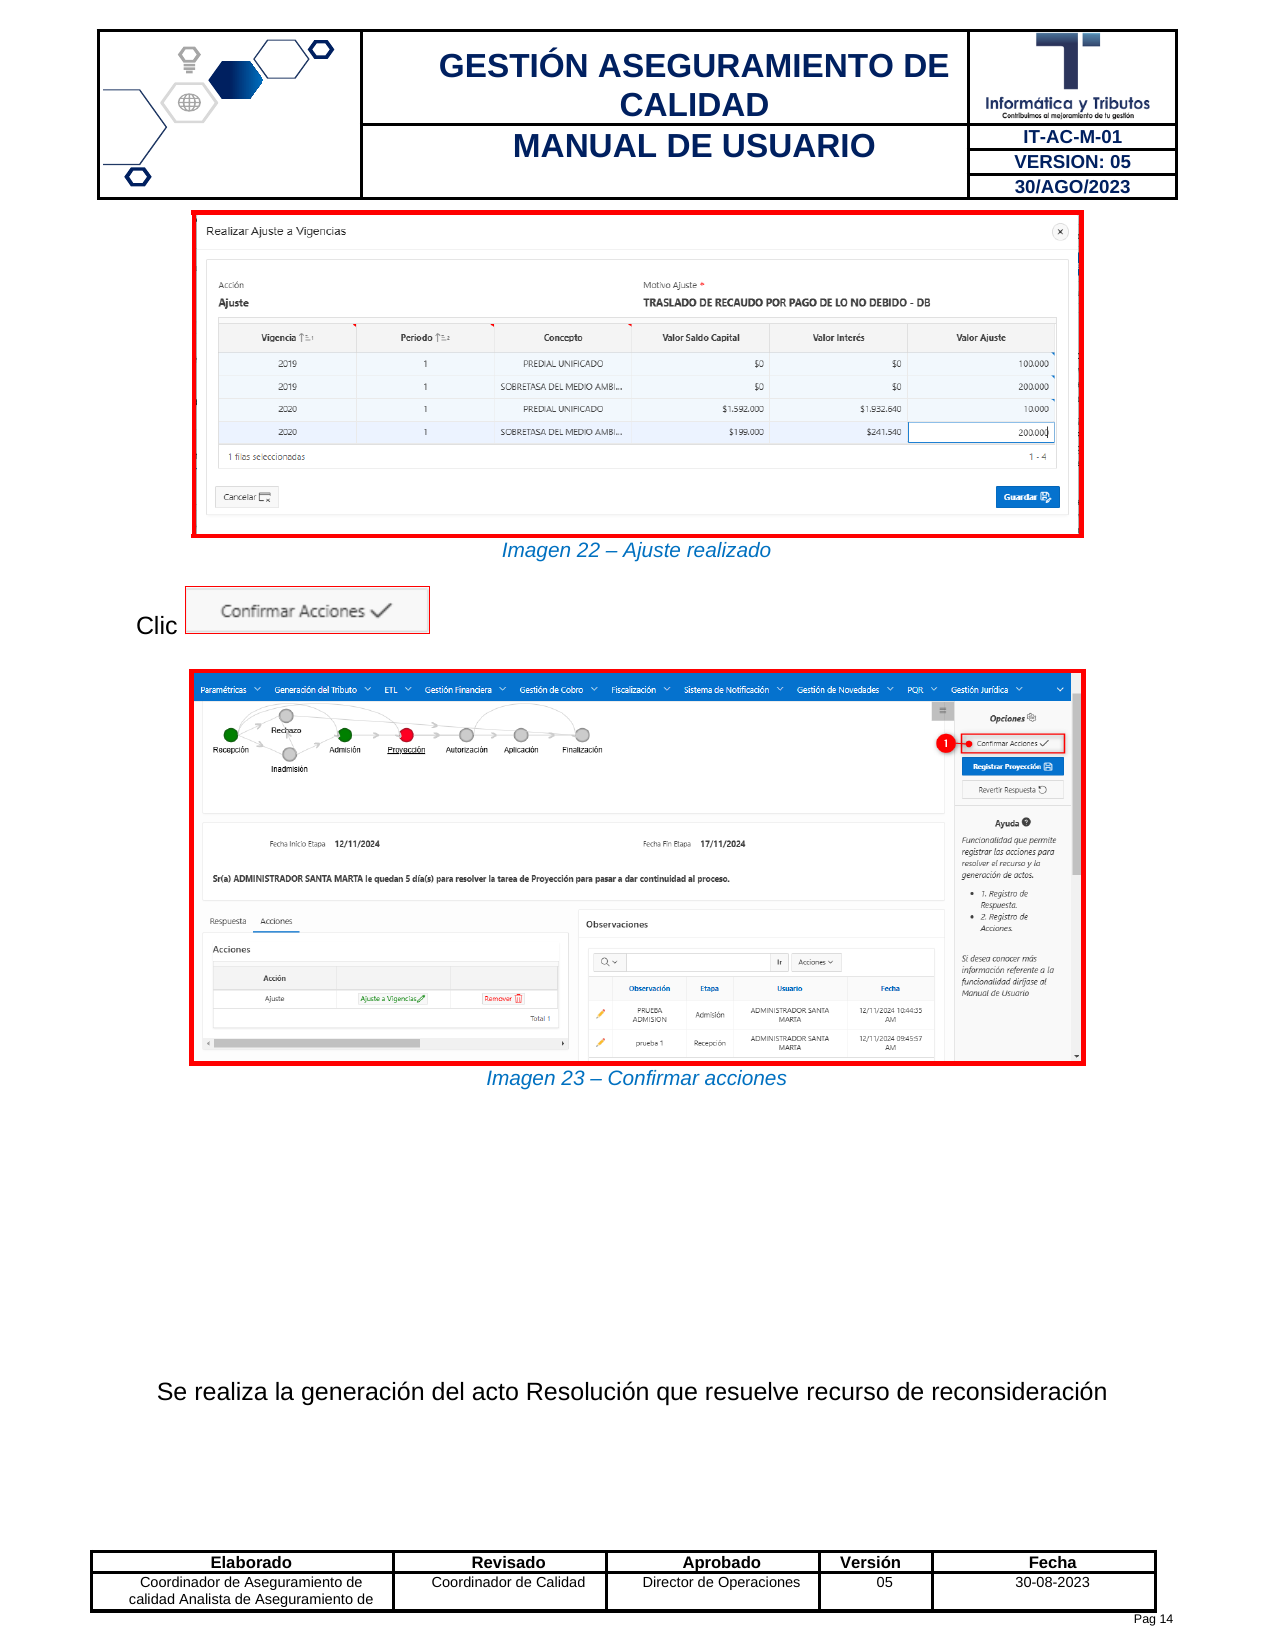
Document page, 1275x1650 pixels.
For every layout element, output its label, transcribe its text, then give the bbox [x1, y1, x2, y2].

text Imagen 23 – Confirmar acciones [136, 1066, 1139, 1090]
picture [196, 215, 1079, 534]
picture [985, 32, 1150, 120]
text Imagen 22 – Ajuste realizado [136, 538, 1139, 562]
text Se realiza la generación del acto Resolución que resuelve recurso de reconsideración [136, 1377, 1139, 1406]
text Clic [136, 586, 1139, 640]
picture [194, 673, 1081, 1061]
picture [186, 587, 429, 633]
